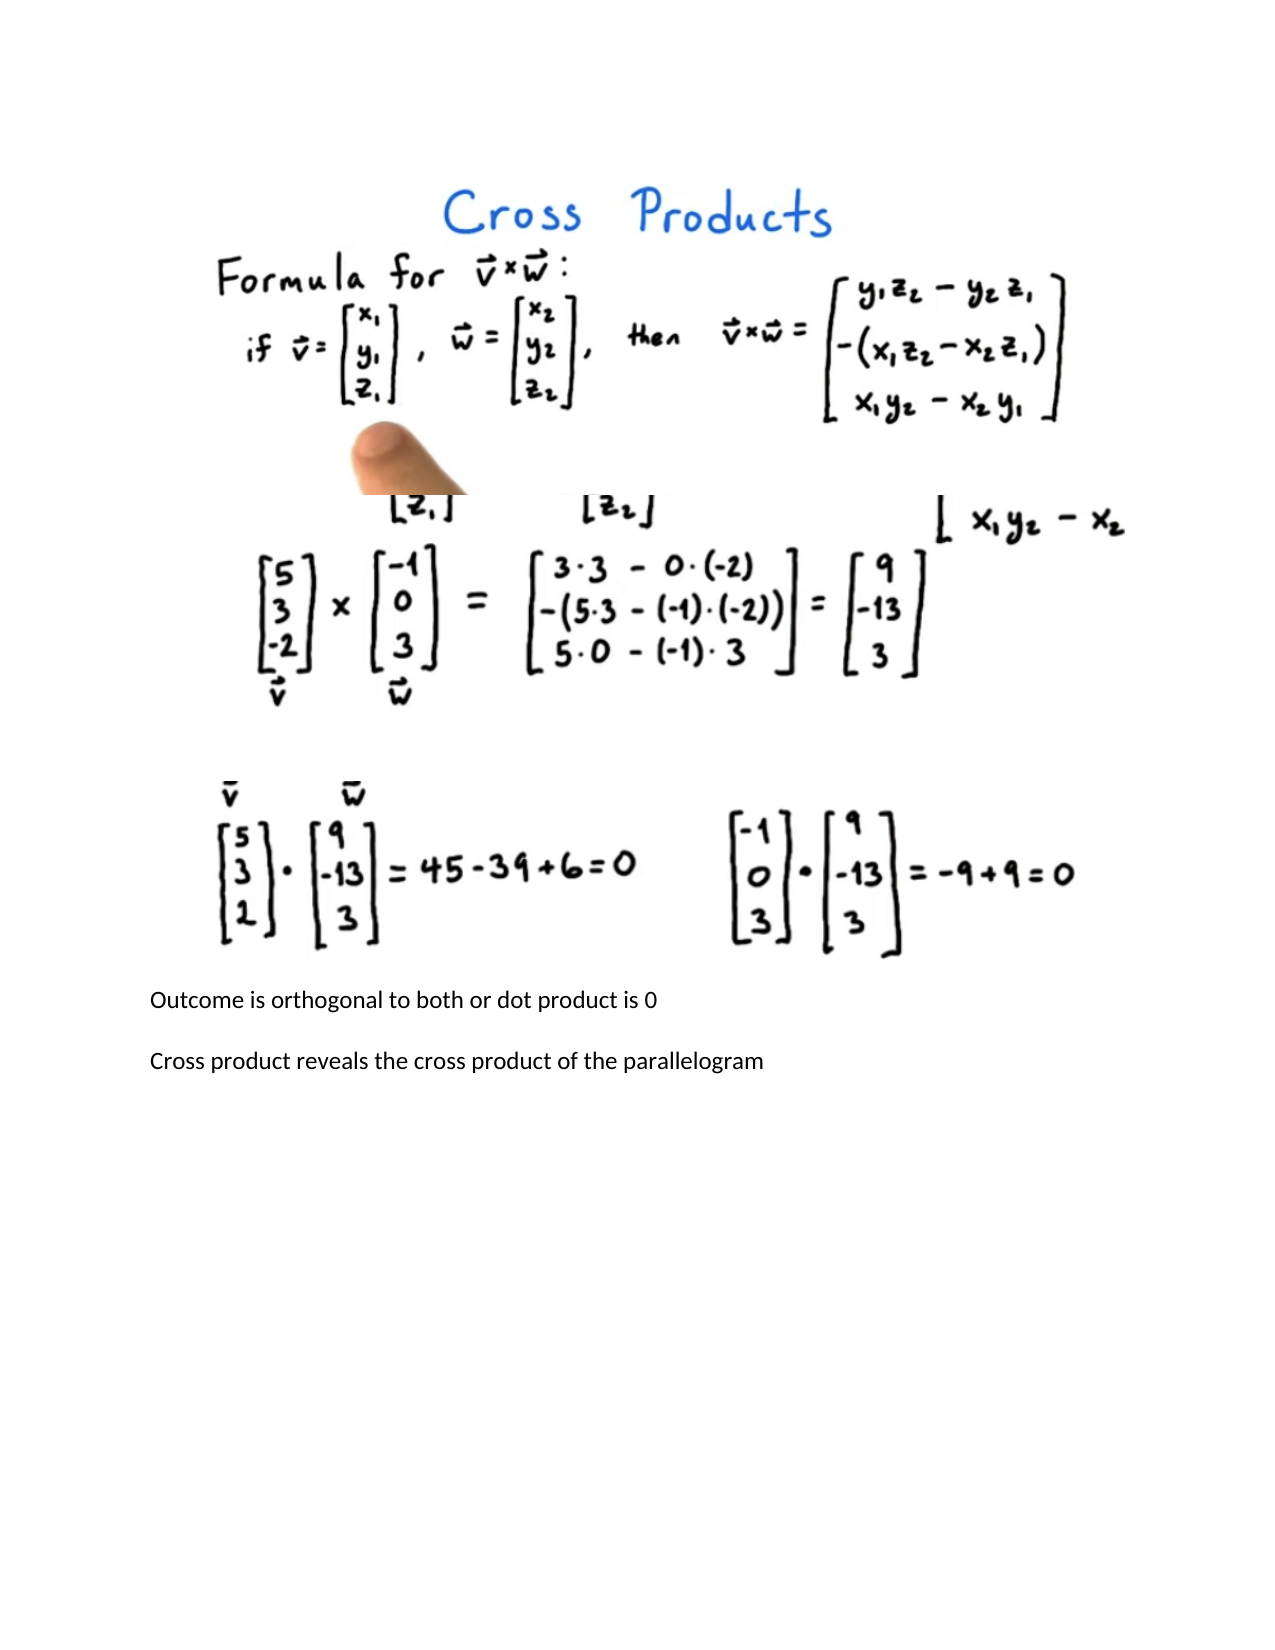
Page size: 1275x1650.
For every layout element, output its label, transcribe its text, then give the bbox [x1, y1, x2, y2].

picture [150, 150, 1125, 985]
text Cross product reveals the cross product of the parallelogram [150, 1045, 1125, 1076]
text Outcome is orthogonal to both or dot product is 0 [150, 985, 1125, 1015]
